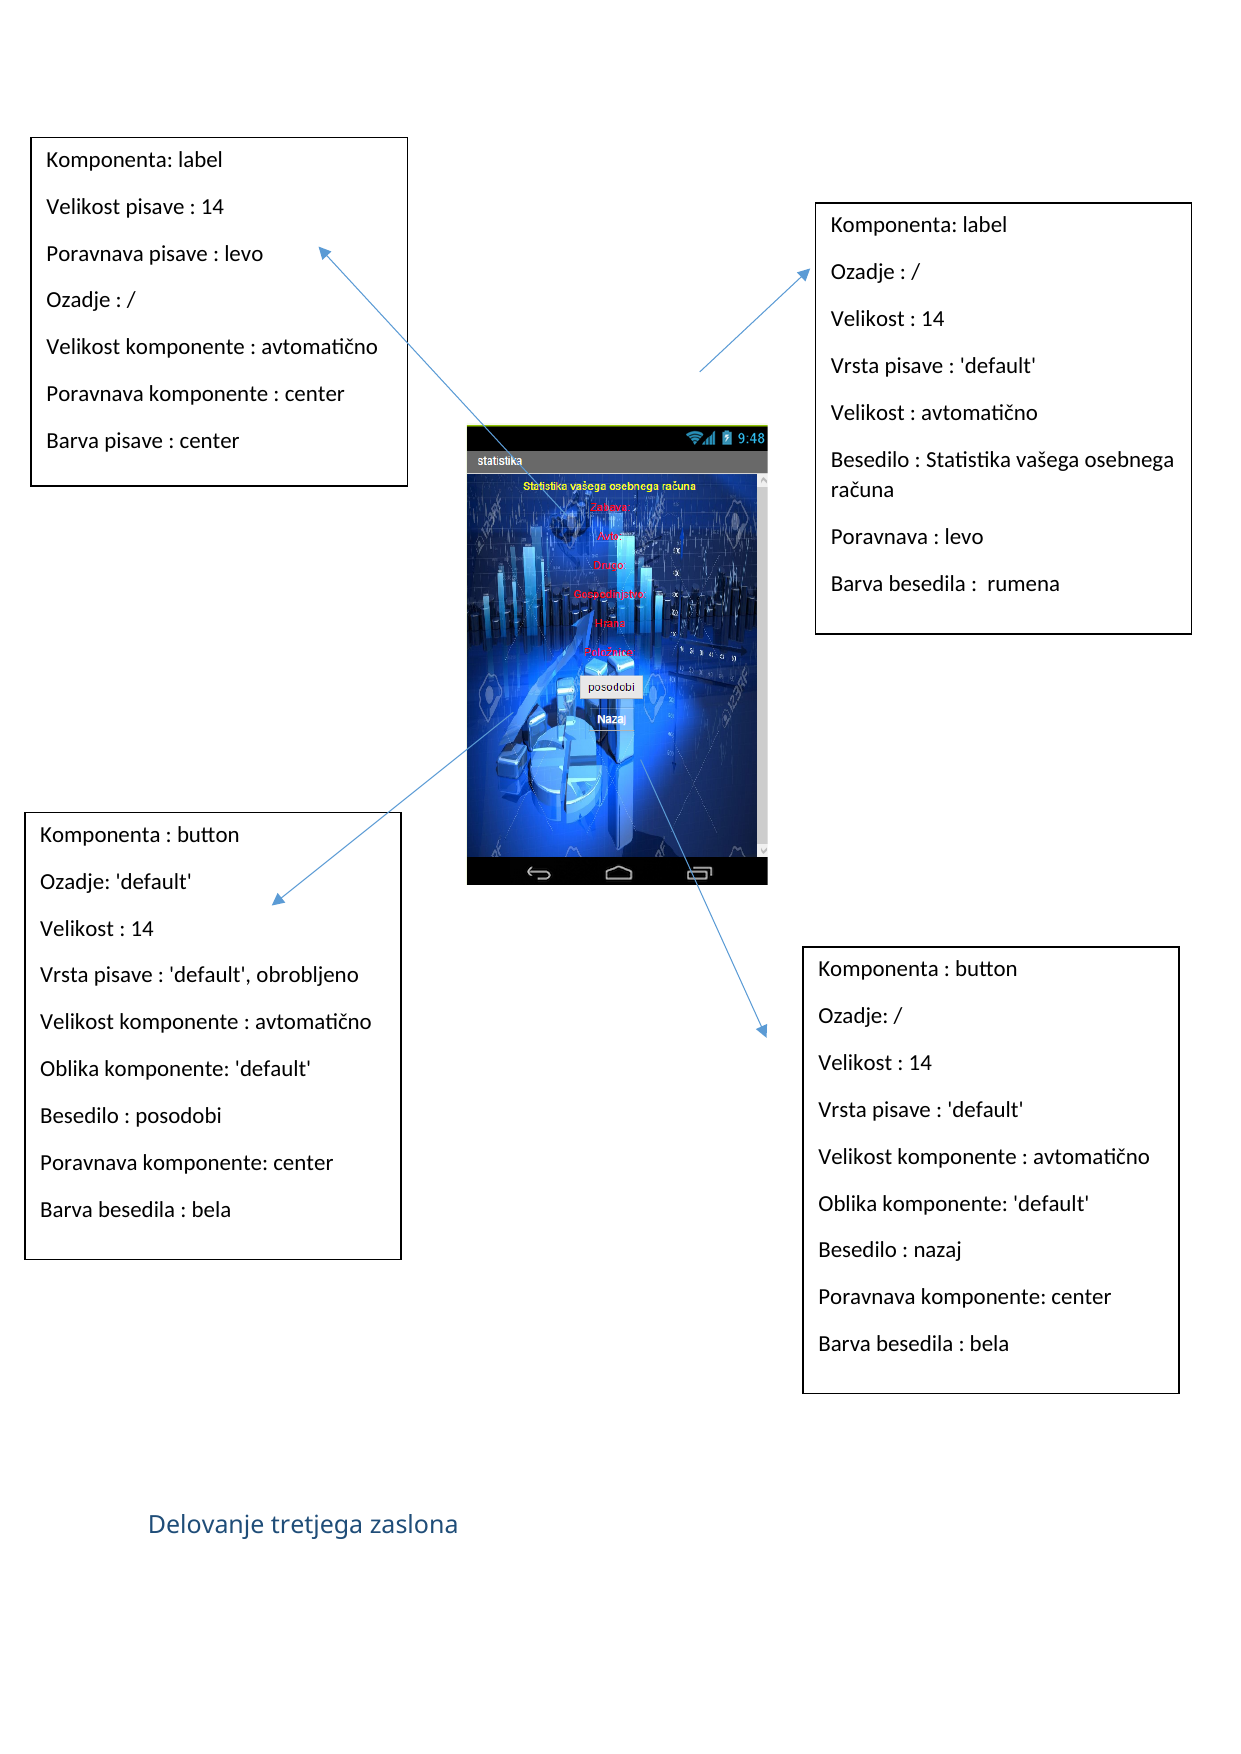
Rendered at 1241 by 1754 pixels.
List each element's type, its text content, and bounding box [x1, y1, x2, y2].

picture [466, 423, 768, 885]
subtitle Delovanje tretjega zaslona [148, 1507, 1093, 1541]
